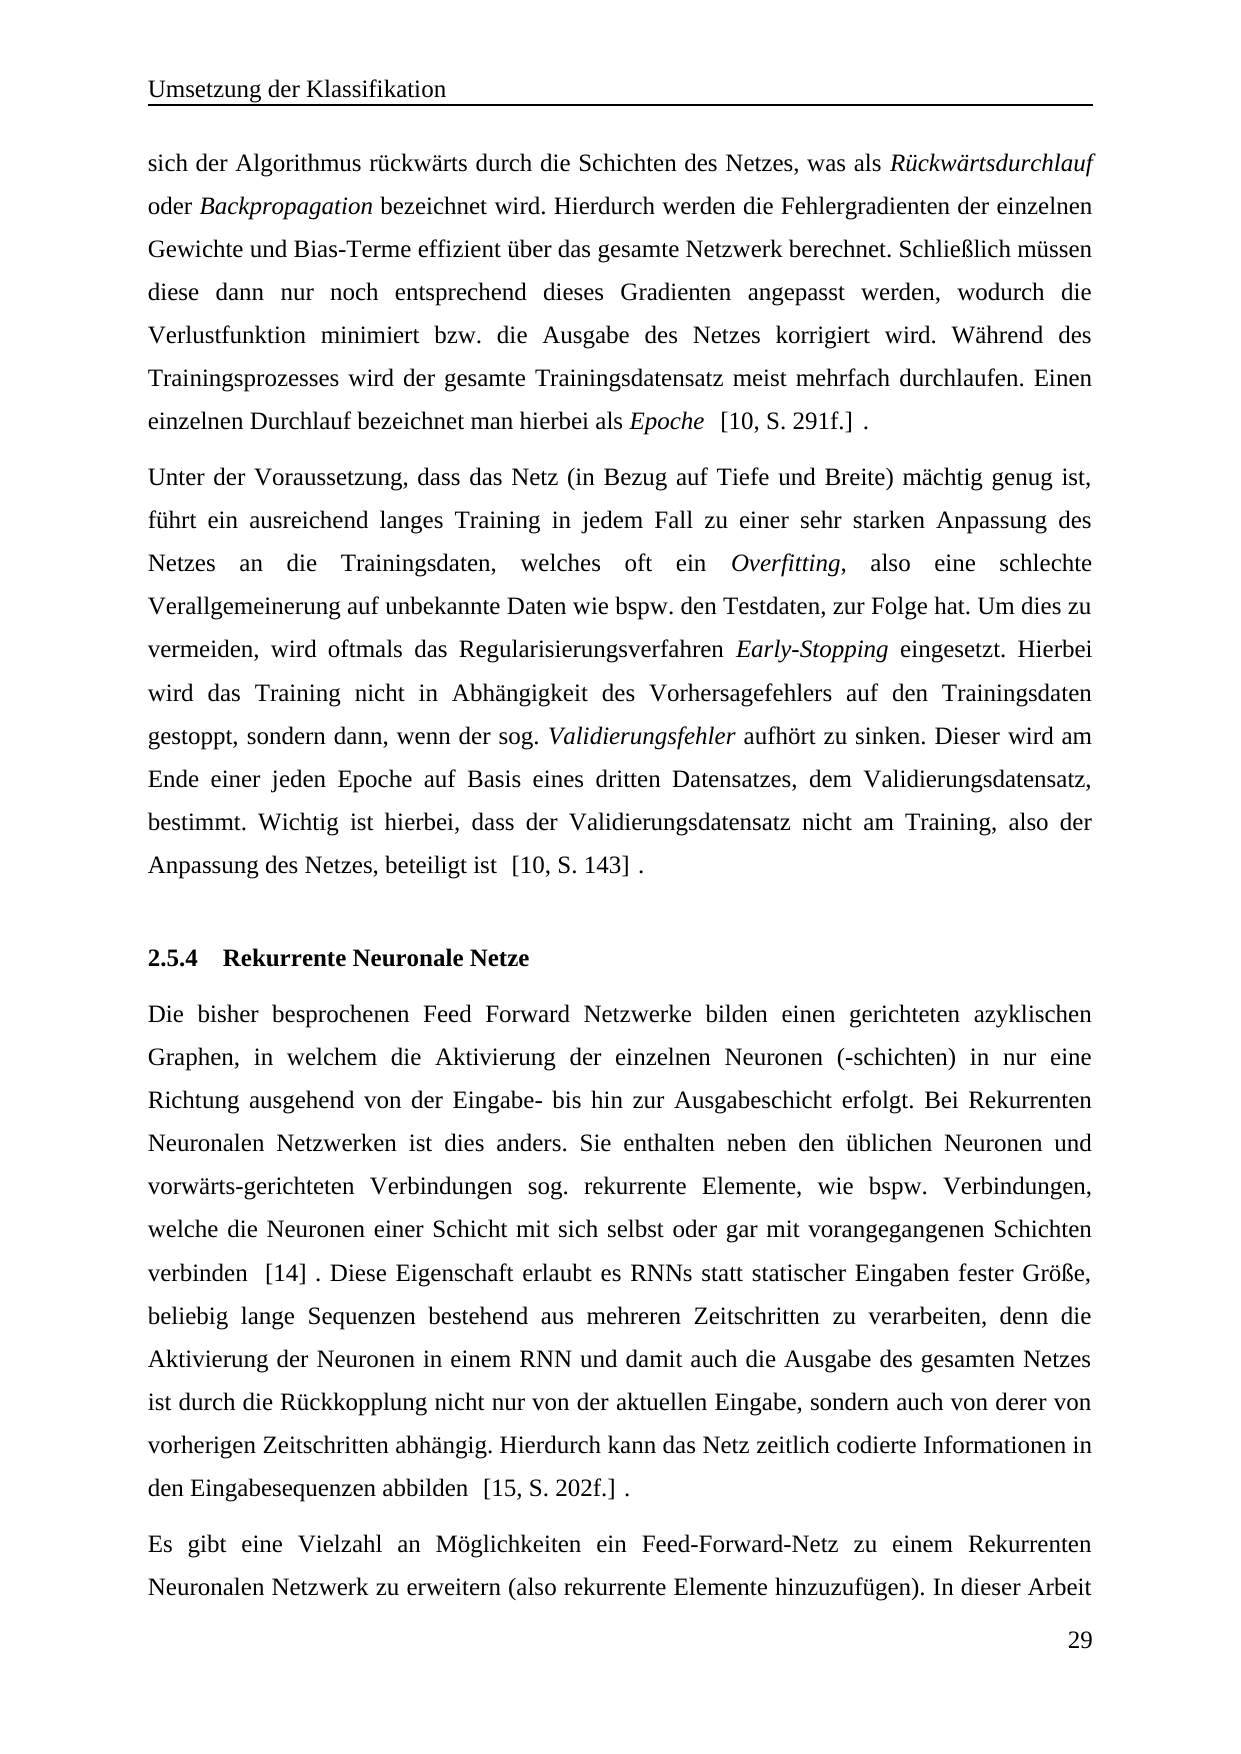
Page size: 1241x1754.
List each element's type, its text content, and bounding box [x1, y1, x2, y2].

text Die bisher besprochenen Feed Forward Netzwerke bilden einen gerichteten azyklischen Graphen, in welchem die Aktivierung der einzelnen Neuronen (-schichten) in nur eine Richtung ausgehend von der Eingabe- bis hin zur Ausgabeschicht erfolgt. Bei Rekurrenten Neuronalen Netzwerken ist dies anders. Sie enthalten neben den üblichen Neuronen und vorwärts-gerichteten Verbindungen sog. rekurrente Elemente, wie bspw. Verbindungen, welche die Neuronen einer Schicht mit sich selbst oder gar mit vorangegangenen Schichten verbinden . Diese Eigenschaft erlaubt es RNNs statt statischer Eingaben fester Größe, beliebig lange Sequenzen bestehend aus mehreren Zeitschritten zu verarbeiten, denn die Aktivierung der Neuronen in einem RNN und damit auch die Ausgabe des gesamten Netzes ist durch die Rückkopplung nicht nur von der aktuellen Eingabe, sondern auch von derer von vorherigen Zeitschritten abhängig. Hierdurch kann das Netz zeitlich codierte Informationen in den Eingabesequenzen abbilden . [148, 999, 1093, 1502]
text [148, 148, 1093, 435]
text Unter der Voraussetzung, dass das Netz (in Bezug auf Tiefe und Breite) mächtig genug ist, führt ein ausreichend langes Training in jedem Fall zu einer sehr starken Anpassung des Netzes an die Trainingsdaten, welches oft ein Overfitting, also eine schlechte Verallgemeinerung auf unbekannte Daten wie bspw. den Testdaten, zur Folge hat. Um dies zu vermeiden, wird oftmals das Regularisierungsverfahren Early-Stopping eingesetzt. Hierbei wird das Training nicht in Abhängigkeit des Vorhersagefehlers auf den Trainingsdaten gestoppt, sondern dann, wenn der sog. Validierungsfehler aufhört zu sinken. Dieser wird am Ende einer jeden Epoche auf Basis eines dritten Datensatzes, dem Validierungsdatensatz, bestimmt. Wichtig ist hierbei, dass der Validierungsdatensatz nicht am Training, also der Anpassung des Netzes, beteiligt ist . [148, 462, 1093, 879]
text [148, 1529, 1093, 1601]
subtitle Rekurrente Neuronale Netze [148, 943, 1093, 972]
